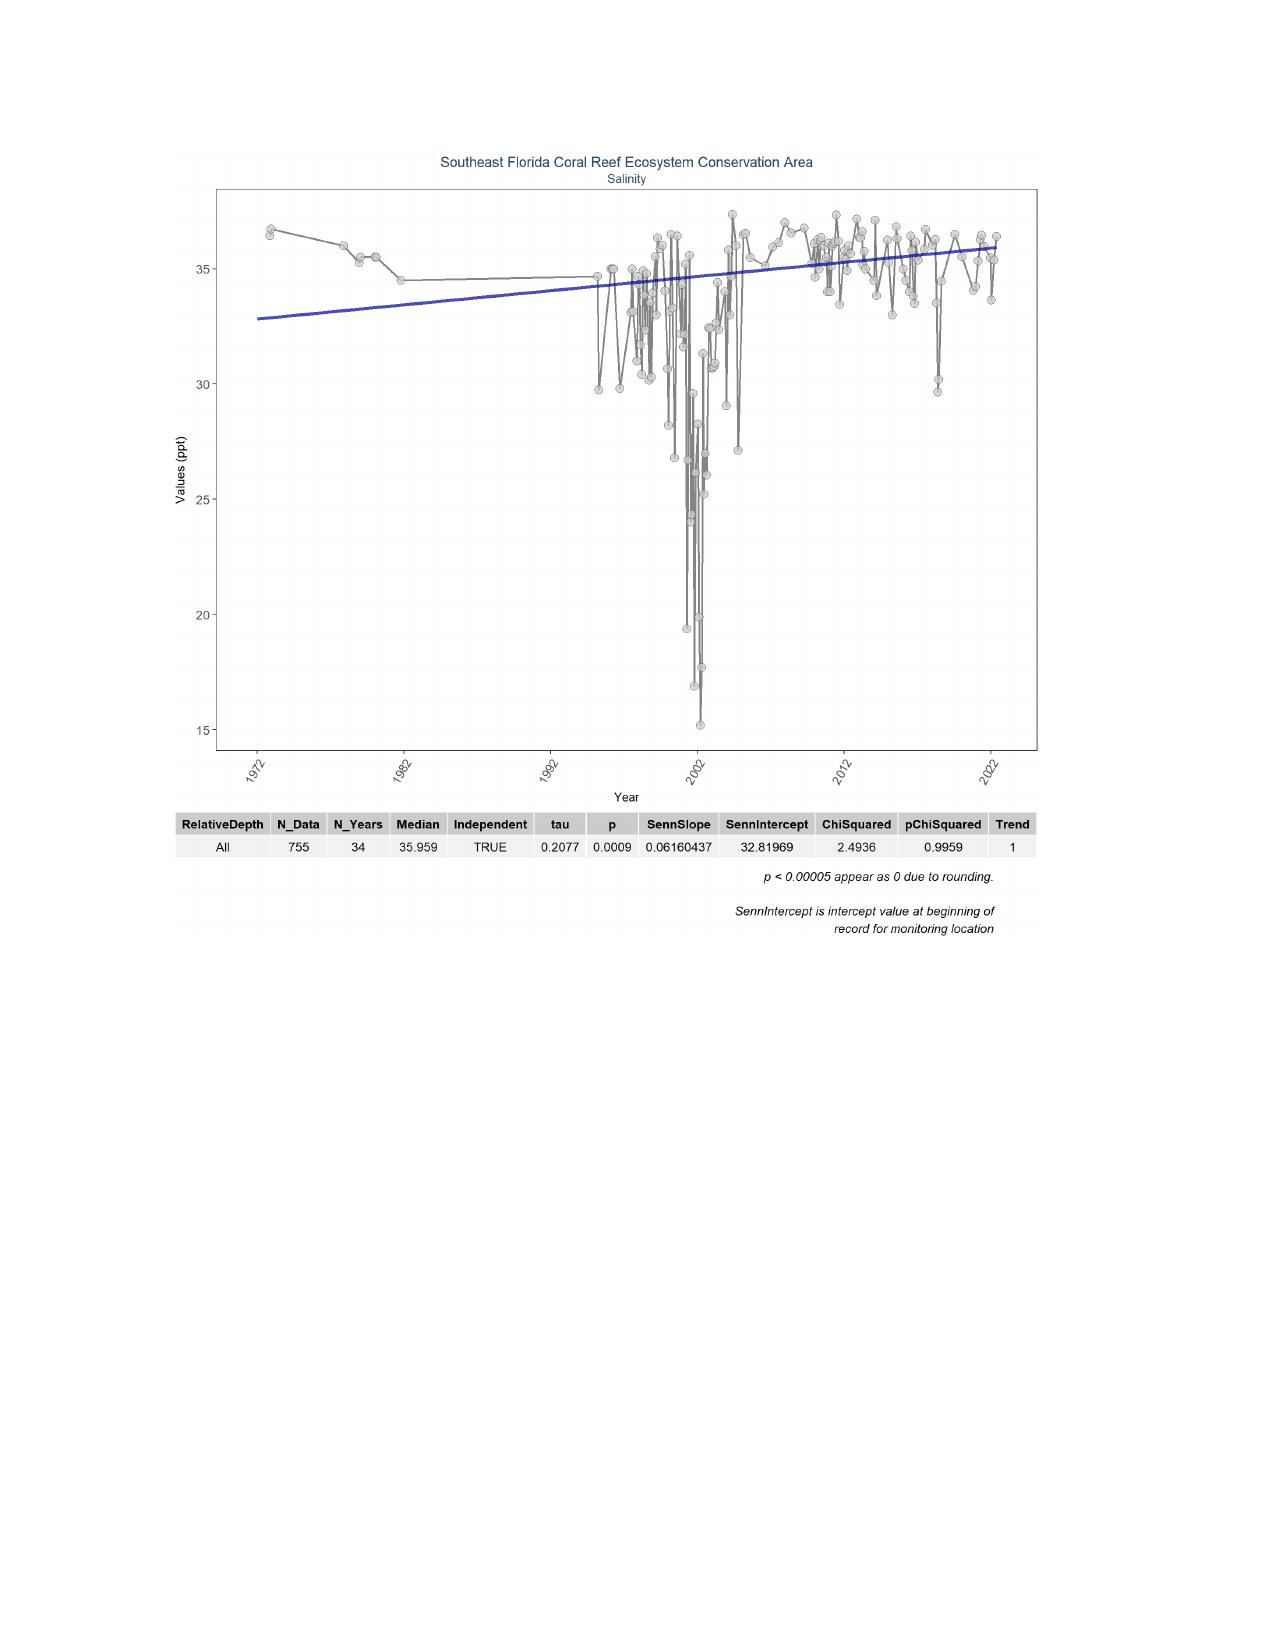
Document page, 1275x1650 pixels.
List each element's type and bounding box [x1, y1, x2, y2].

picture [168, 150, 1044, 938]
